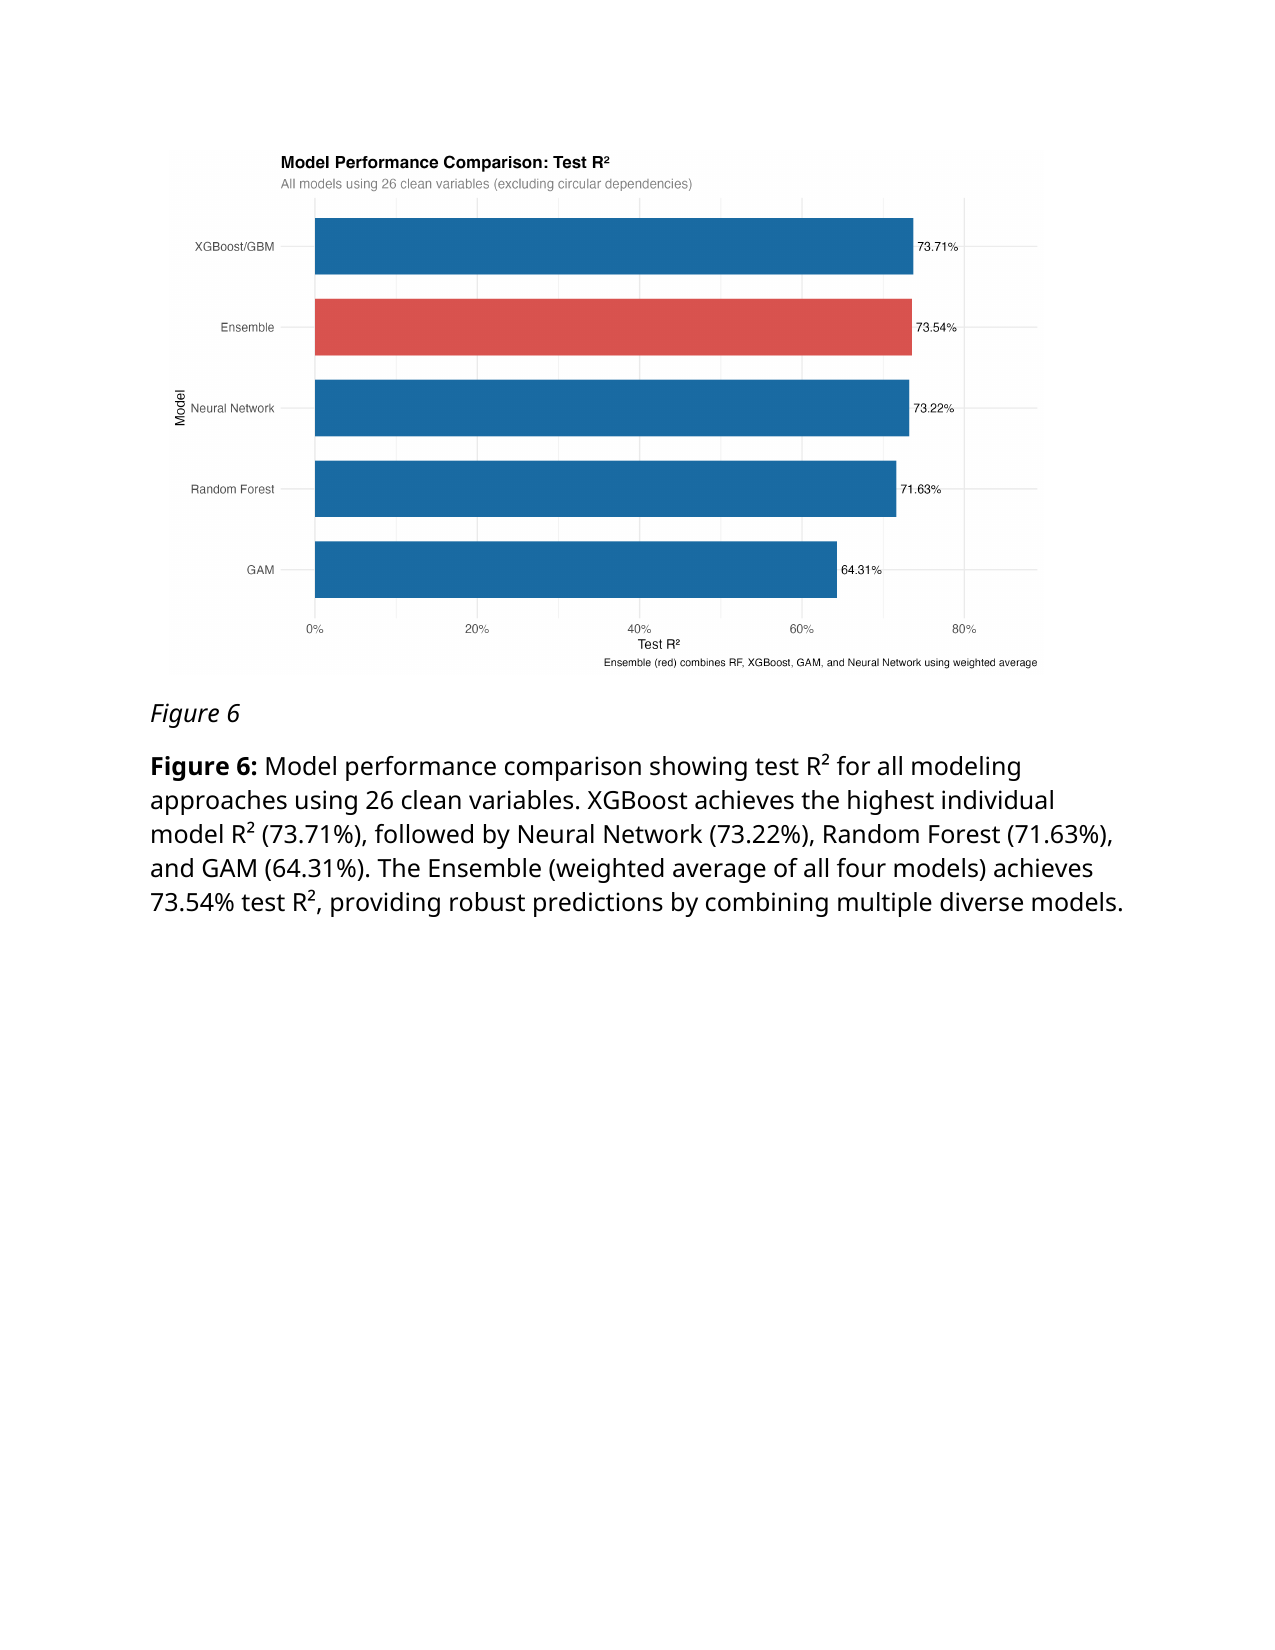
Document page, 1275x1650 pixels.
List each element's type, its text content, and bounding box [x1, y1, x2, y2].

text Figure 6 [150, 696, 1125, 730]
picture [168, 150, 1044, 675]
text Figure 6: Model performance comparison showing test R² for all modeling approaches using 26 clean variables. XGBoost achieves the highest individual model R² (73.71%), followed by Neural Network (73.22%), Random Forest (71.63%), and GAM (64.31%). The Ensemble (weighted average of all four models) achieves 73.54% test R², providing robust predictions by combining multiple diverse models. [150, 749, 1125, 919]
